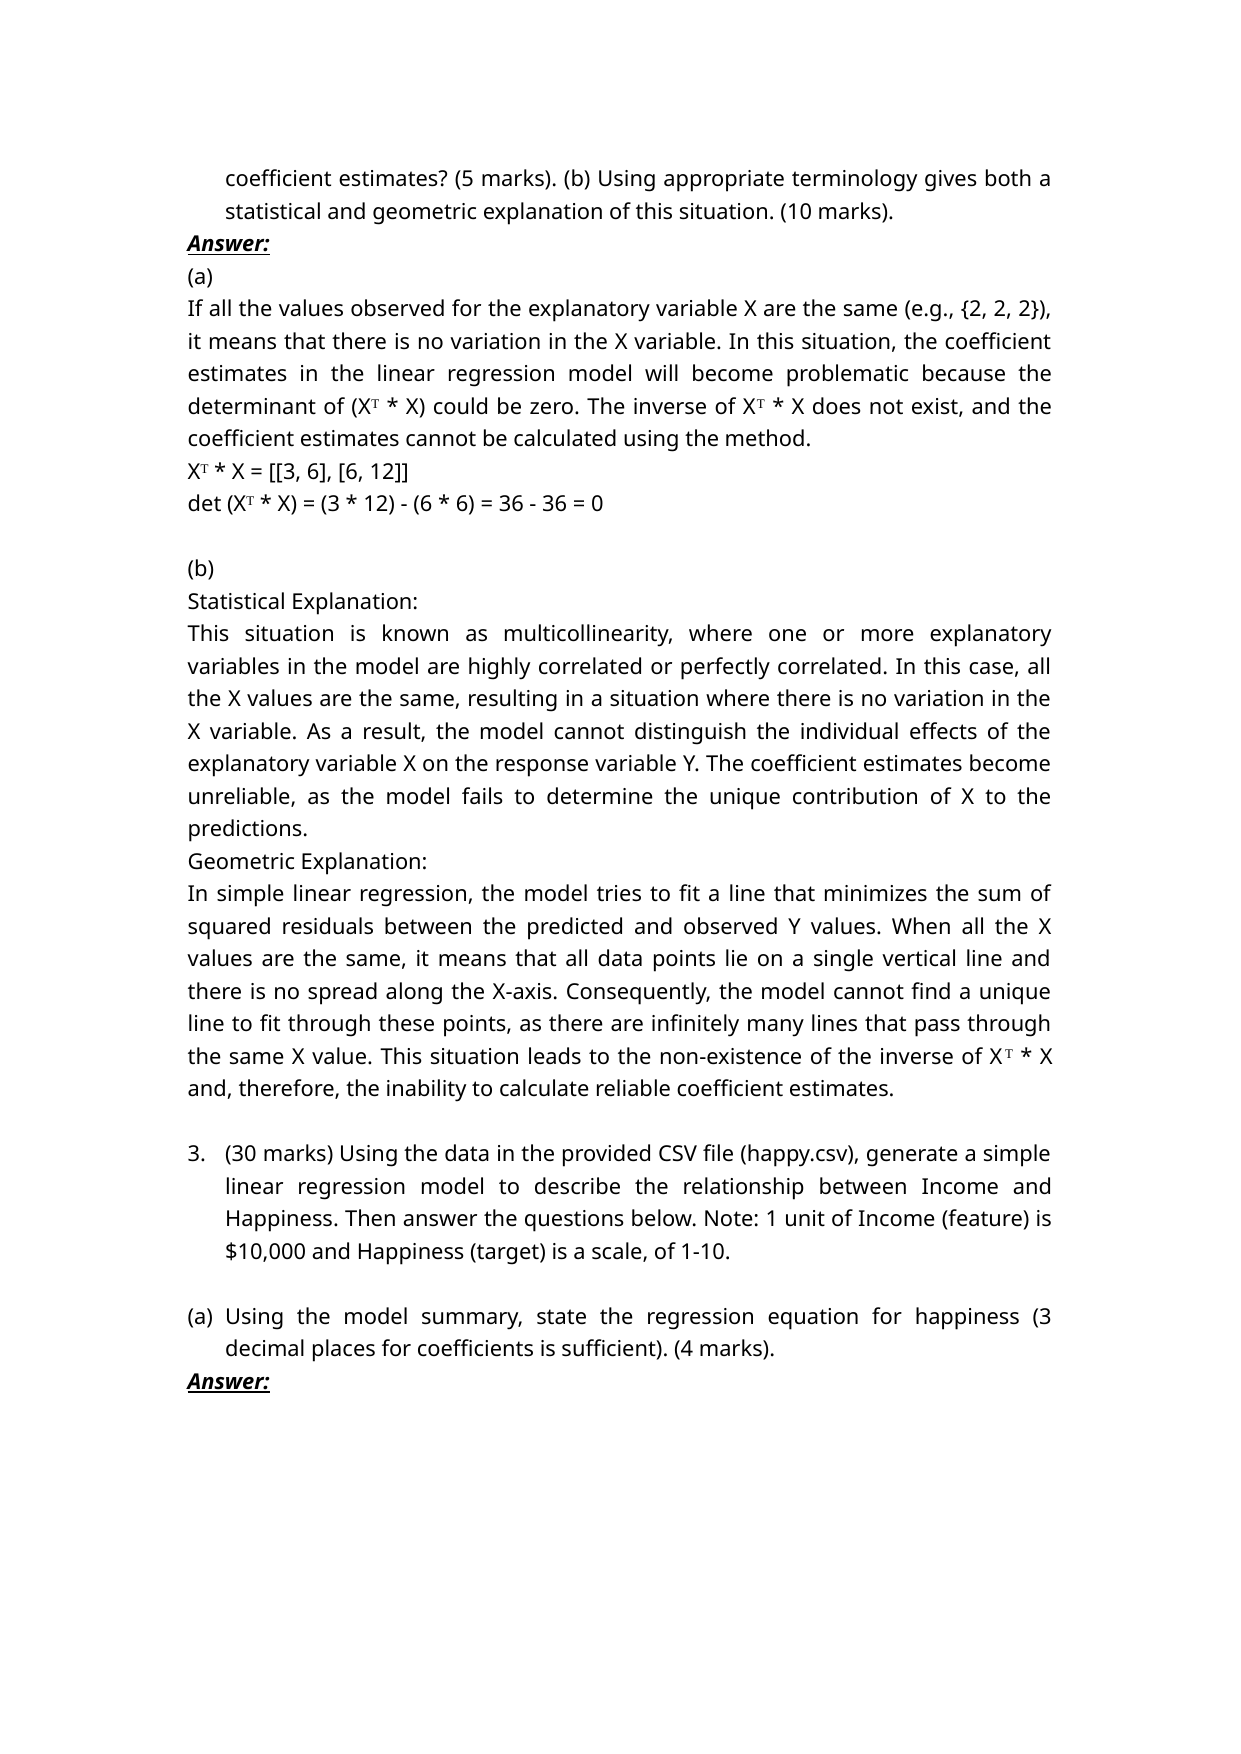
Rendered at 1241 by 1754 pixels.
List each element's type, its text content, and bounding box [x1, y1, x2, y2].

text Xᵀ * X = [[3, 6], [6, 12]] [187, 454, 1053, 487]
list (30 marks) Using the data in the provided CSV file (happy.csv), generate a simple linear regression model to describe the relationship between Income and Happiness. Then answer the questions below. Note: 1 unit of Income (feature) is $10,000 and Happiness (target) is a scale, of 1-10. [187, 1137, 1053, 1267]
text Answer: [187, 1364, 1053, 1397]
text Statistical Explanation: [187, 584, 1053, 617]
text This situation is known as multicollinearity, where one or more explanatory variables in the model are highly correlated or perfectly correlated. In this case, all the X values are the same, resulting in a situation where there is no variation in the X variable. As a result, the model cannot distinguish the individual effects of the explanatory variable X on the response variable Y. The coefficient estimates become unreliable, as the model fails to determine the unique contribution of X to the predictions. [187, 617, 1053, 844]
list Using the model summary, state the regression equation for happiness (3 decimal places for coefficients is sufficient). (4 marks). [187, 1299, 1053, 1364]
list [187, 162, 1053, 227]
text In simple linear regression, the model tries to fit a line that minimizes the sum of squared residuals between the predicted and observed Y values. When all the X values are the same, it means that all data points lie on a single vertical line and there is no spread along the X-axis. Consequently, the model cannot find a unique line to fit through these points, as there are infinitely many lines that pass through the same X value. This situation leads to the non-existence of the inverse of Xᵀ * X and, therefore, the inability to calculate reliable coefficient estimates. [187, 877, 1053, 1104]
text (a) [187, 259, 1053, 292]
text det (Xᵀ * X) = (3 * 12) - (6 * 6) = 36 - 36 = 0 [187, 487, 1053, 519]
text If all the values observed for the explanatory variable X are the same (e.g., {2, 2, 2}), it means that there is no variation in the X variable. In this situation, the coefficient estimates in the linear regression model will become problematic because the determinant of (Xᵀ * X) could be zero. The inverse of Xᵀ * X does not exist, and the coefficient estimates cannot be calculated using the method. [187, 292, 1053, 454]
text (b) [187, 552, 1053, 584]
text Geometric Explanation: [187, 844, 1053, 877]
text Answer: [187, 227, 1053, 259]
